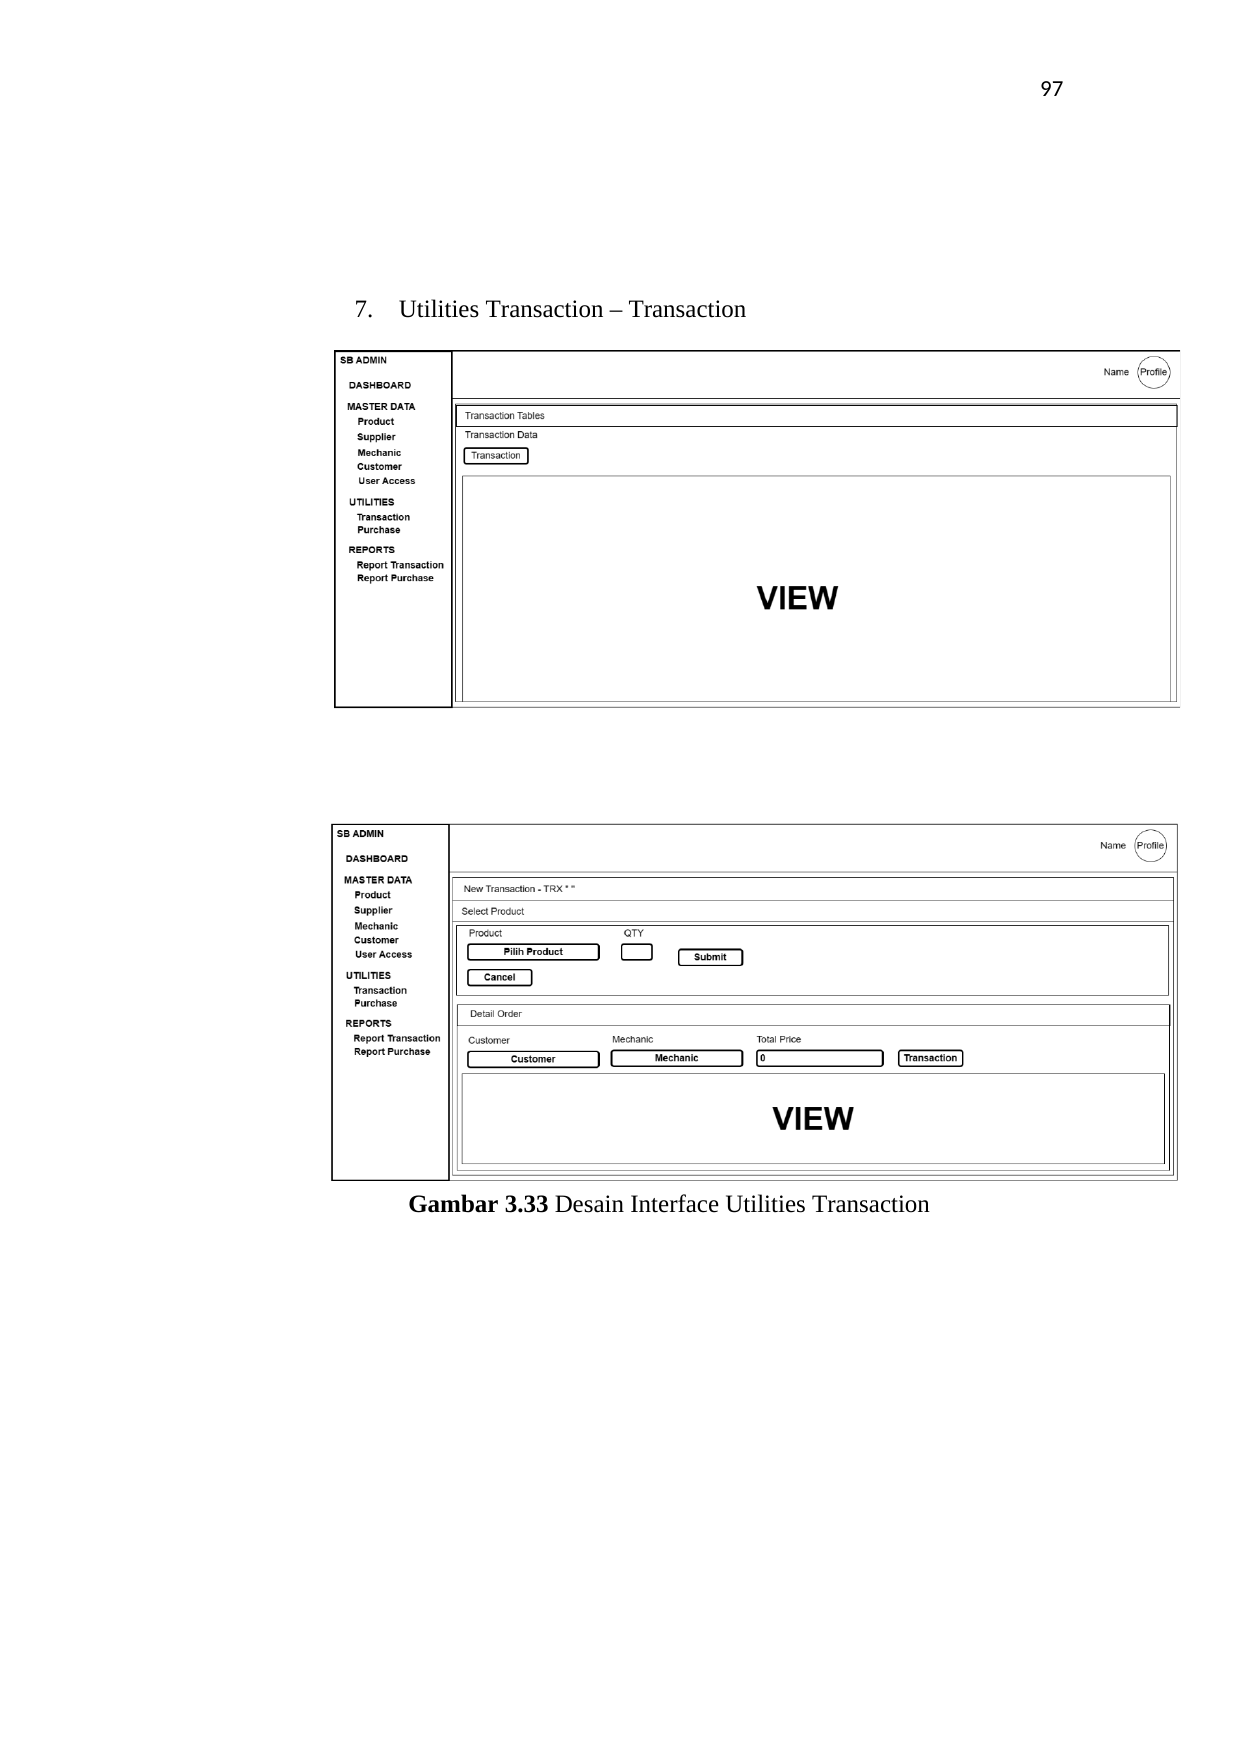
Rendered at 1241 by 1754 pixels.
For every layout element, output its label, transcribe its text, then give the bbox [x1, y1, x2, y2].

picture [327, 350, 1181, 1181]
list Utilities Transaction – Transaction [354, 294, 1063, 322]
